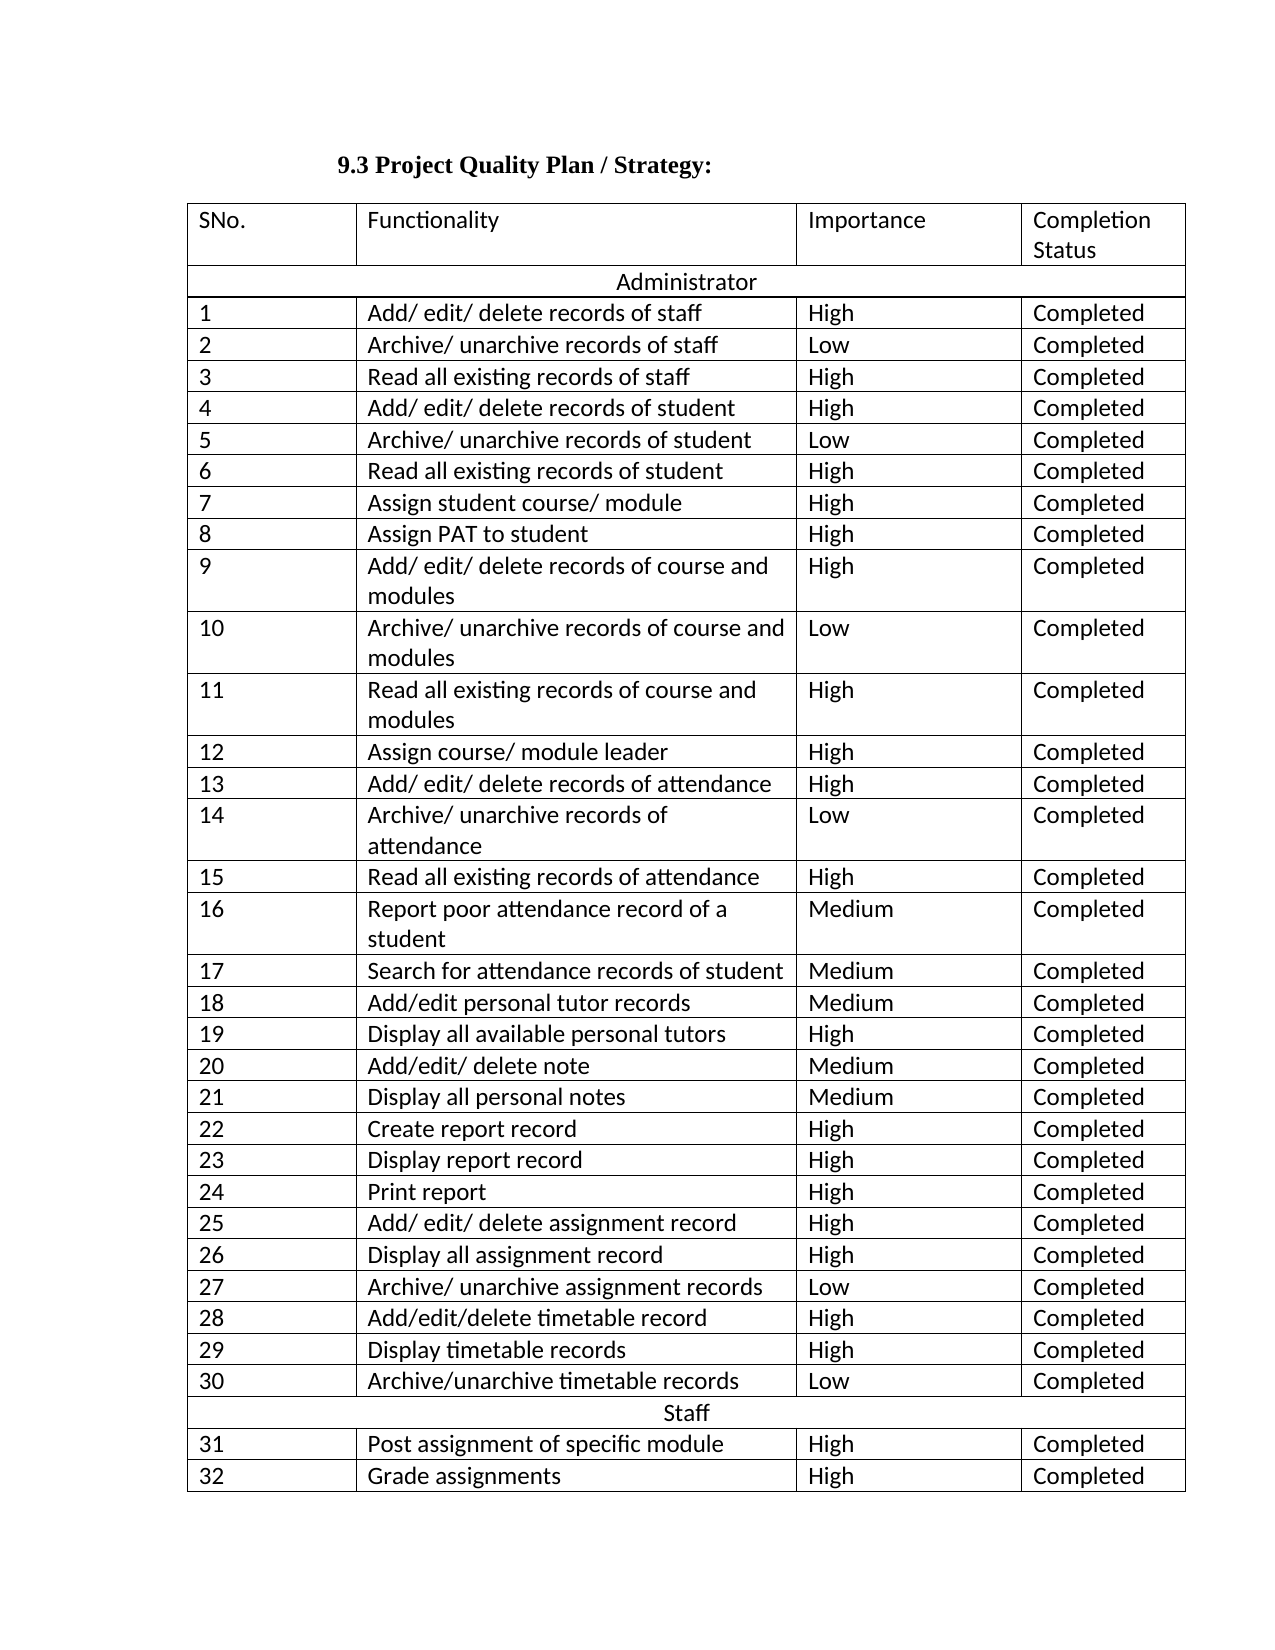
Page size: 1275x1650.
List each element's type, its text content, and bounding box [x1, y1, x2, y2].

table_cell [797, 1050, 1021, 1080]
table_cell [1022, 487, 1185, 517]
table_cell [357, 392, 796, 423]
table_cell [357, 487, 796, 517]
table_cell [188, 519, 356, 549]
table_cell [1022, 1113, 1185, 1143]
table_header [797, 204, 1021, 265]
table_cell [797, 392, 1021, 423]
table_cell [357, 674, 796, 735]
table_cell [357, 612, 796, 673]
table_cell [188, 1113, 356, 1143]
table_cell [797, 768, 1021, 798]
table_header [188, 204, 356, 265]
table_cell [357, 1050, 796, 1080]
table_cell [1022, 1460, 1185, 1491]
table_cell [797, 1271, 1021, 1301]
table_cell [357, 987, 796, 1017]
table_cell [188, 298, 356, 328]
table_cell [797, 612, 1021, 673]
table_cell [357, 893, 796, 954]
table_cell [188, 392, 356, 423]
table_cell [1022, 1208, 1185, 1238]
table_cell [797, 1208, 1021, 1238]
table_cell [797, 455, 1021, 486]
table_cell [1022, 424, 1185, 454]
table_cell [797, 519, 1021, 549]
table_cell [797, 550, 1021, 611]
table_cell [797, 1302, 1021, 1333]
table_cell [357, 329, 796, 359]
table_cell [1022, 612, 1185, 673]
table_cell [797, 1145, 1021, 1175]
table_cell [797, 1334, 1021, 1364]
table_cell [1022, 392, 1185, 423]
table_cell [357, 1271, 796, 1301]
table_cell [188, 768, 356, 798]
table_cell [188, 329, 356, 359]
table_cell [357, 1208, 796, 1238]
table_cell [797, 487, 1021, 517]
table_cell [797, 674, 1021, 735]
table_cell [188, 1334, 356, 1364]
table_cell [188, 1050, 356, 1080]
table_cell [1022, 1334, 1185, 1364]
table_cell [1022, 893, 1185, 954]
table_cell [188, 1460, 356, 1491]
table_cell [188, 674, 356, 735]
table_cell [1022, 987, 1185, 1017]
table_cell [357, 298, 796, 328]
subtitle 9.3 Project Quality Plan / Strategy: [337, 150, 1087, 179]
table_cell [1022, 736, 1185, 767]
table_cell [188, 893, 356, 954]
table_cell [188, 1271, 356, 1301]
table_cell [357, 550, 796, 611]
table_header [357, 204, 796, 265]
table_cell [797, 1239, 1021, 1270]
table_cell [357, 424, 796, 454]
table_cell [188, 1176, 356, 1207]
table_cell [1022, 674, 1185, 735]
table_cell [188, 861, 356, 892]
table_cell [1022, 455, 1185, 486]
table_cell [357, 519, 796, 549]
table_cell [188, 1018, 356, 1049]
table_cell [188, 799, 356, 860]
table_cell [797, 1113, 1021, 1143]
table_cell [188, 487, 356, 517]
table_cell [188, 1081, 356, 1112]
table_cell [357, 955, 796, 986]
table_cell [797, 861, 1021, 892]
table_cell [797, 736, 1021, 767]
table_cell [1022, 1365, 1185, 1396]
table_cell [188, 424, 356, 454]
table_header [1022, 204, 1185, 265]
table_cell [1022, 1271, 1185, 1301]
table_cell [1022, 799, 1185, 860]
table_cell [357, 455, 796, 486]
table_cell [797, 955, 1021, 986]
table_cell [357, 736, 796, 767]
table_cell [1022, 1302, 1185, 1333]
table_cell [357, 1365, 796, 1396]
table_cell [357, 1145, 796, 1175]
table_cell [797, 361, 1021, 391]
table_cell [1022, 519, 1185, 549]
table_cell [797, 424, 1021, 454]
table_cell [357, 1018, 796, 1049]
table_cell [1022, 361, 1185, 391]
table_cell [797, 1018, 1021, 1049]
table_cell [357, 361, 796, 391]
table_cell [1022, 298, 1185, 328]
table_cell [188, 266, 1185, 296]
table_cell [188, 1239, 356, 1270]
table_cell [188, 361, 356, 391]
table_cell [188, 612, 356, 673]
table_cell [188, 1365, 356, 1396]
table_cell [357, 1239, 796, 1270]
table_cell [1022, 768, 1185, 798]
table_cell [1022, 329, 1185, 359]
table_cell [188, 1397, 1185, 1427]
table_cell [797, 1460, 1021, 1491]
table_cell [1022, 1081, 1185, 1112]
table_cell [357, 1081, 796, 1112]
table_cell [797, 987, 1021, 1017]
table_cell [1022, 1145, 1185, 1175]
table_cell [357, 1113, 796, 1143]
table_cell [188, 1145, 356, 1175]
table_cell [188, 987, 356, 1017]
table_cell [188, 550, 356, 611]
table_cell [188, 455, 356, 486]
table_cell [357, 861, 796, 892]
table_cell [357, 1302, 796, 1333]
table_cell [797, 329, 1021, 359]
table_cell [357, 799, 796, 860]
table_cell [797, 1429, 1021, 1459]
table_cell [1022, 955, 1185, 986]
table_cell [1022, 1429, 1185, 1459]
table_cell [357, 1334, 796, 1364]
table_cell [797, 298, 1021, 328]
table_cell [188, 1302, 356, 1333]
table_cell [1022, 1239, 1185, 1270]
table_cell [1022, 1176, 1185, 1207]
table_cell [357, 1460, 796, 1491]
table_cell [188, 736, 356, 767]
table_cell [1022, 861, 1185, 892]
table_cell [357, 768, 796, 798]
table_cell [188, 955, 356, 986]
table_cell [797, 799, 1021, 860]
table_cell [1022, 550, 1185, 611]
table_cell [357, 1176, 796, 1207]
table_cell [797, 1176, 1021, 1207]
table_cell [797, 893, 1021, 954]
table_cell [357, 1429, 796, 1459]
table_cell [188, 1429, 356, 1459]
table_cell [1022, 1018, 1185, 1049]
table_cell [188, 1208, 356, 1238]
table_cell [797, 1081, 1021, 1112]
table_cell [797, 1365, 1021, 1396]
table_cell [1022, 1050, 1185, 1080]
